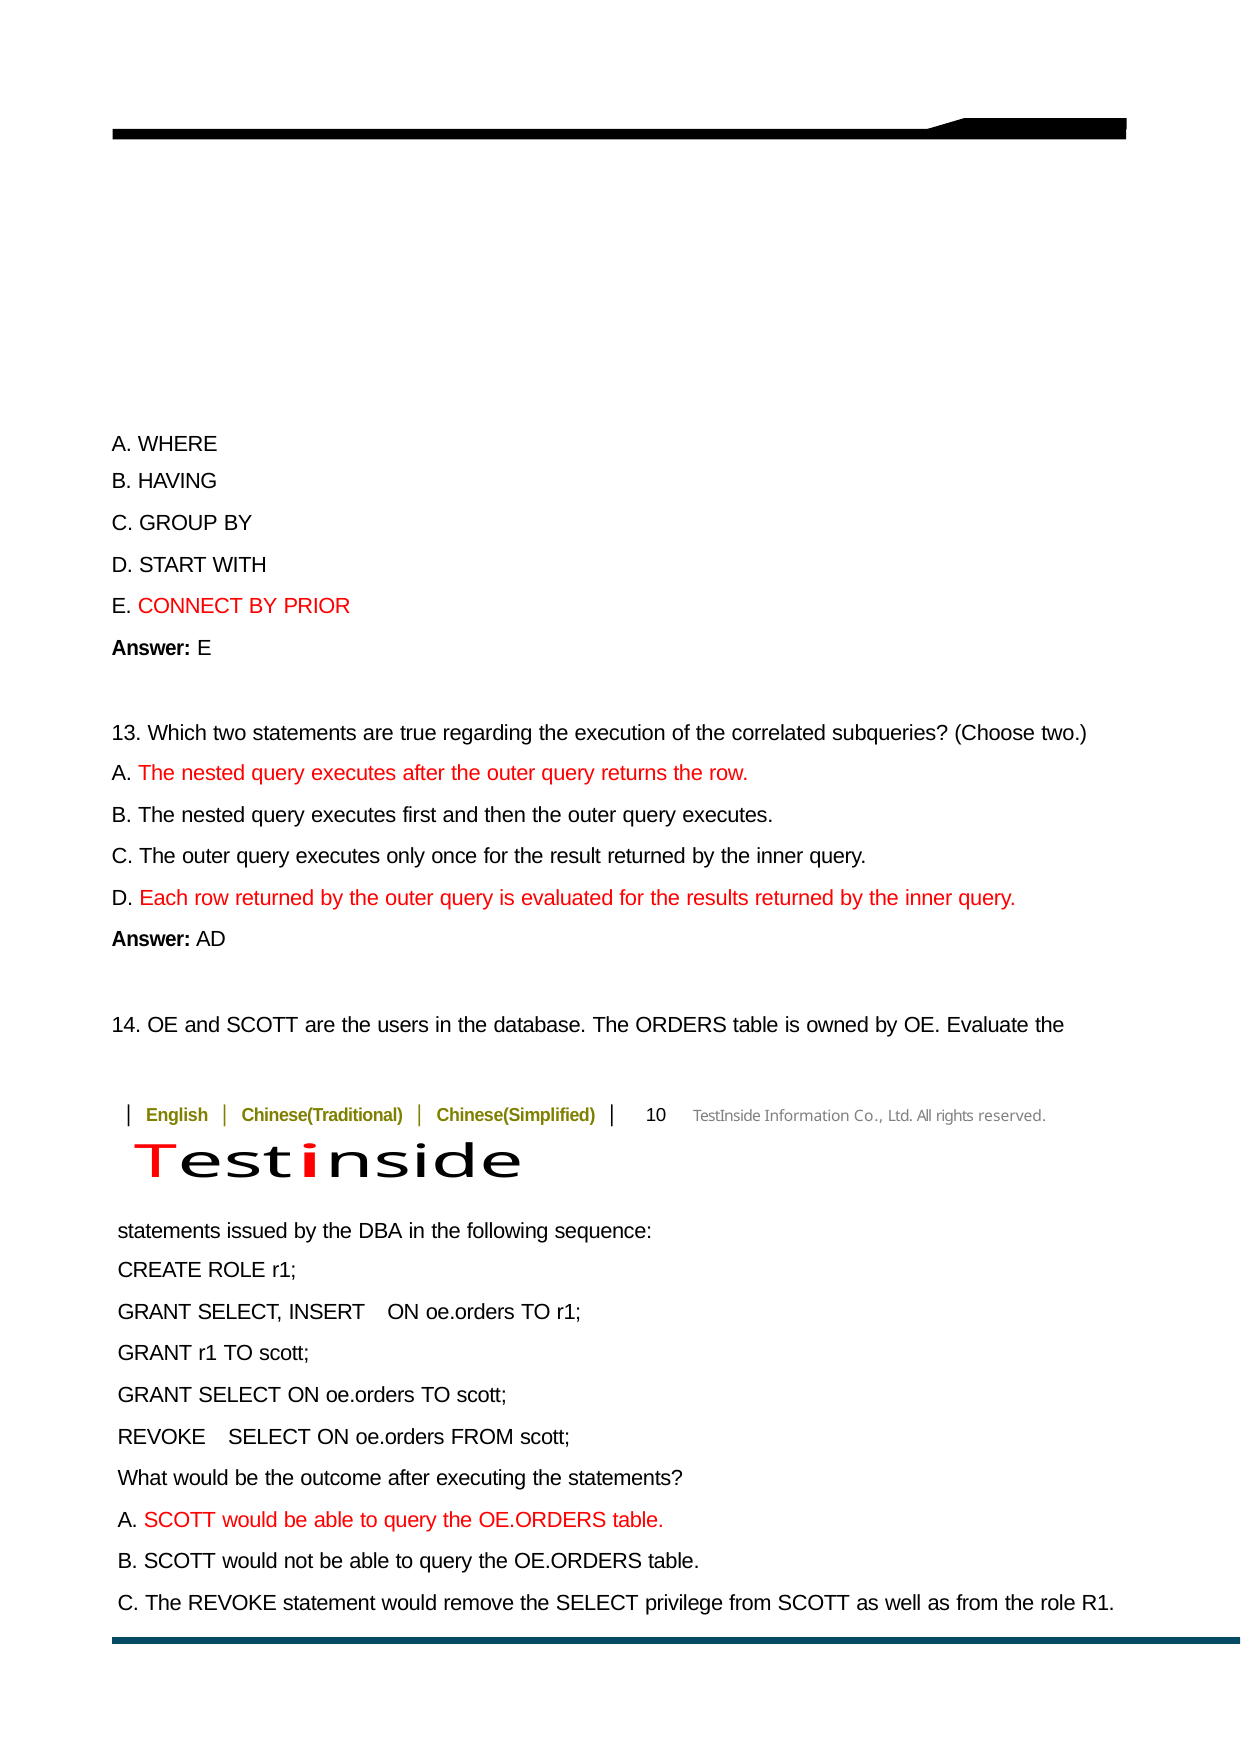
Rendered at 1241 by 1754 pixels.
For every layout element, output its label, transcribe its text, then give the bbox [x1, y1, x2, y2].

text GRANT SELECT, INSERT ON oe.orders TO r1; [117, 1286, 1172, 1328]
text Answer: E [111, 622, 1172, 664]
text C. The REVOKE statement would remove the SELECT privilege from SCOTT as well as from the role R1. [117, 1577, 1172, 1619]
text Answer: AD [111, 914, 1172, 955]
text C. GROUP BY [111, 497, 1172, 539]
text GRANT r1 TO scott; [117, 1328, 1172, 1369]
text Test inside [117, 1130, 1172, 1189]
text A. SCOTT would be able to query the OE.ORDERS table. [117, 1494, 1172, 1535]
text | English | Chinese(Traditional) | Chinese(Simplified) | ­ 10 ­ TestInside Information Co., Ltd. All rights reserved. [111, 1089, 1172, 1130]
text What would be the outcome after executing the statements? [117, 1452, 1172, 1494]
text B. The nested query executes first and then the outer query executes. [111, 789, 1172, 830]
text D. Each row returned by the outer query is evaluated for the results returned by the inner query. [111, 872, 1172, 914]
text C. The outer query executes only once for the result returned by the inner query. [111, 830, 1172, 872]
text D. START WITH [111, 539, 1172, 580]
text B. SCOTT would not be able to query the OE.ORDERS table. [117, 1535, 1172, 1577]
text GRANT SELECT ON oe.orders TO scott; [117, 1369, 1172, 1411]
text A. WHERE [111, 435, 1172, 456]
text B. HAVING [111, 456, 1172, 497]
text E. CONNECT BY PRIOR [111, 580, 1172, 622]
text 13. Which two statements are true regarding the execution of the correlated subqueries? (Choose two.) [111, 714, 1172, 747]
text CREATE ROLE r1; [117, 1244, 1172, 1286]
text statements issued by the DBA in the following sequence: [117, 1214, 1172, 1244]
text 14. OE and SCOTT are the users in the database. The ORDERS table is owned by OE. Evaluate the [111, 1005, 1172, 1039]
text REVOKE SELECT ON oe.orders FROM scott; [117, 1411, 1172, 1452]
text A. The nested query executes after the outer query returns the row. [111, 747, 1172, 789]
